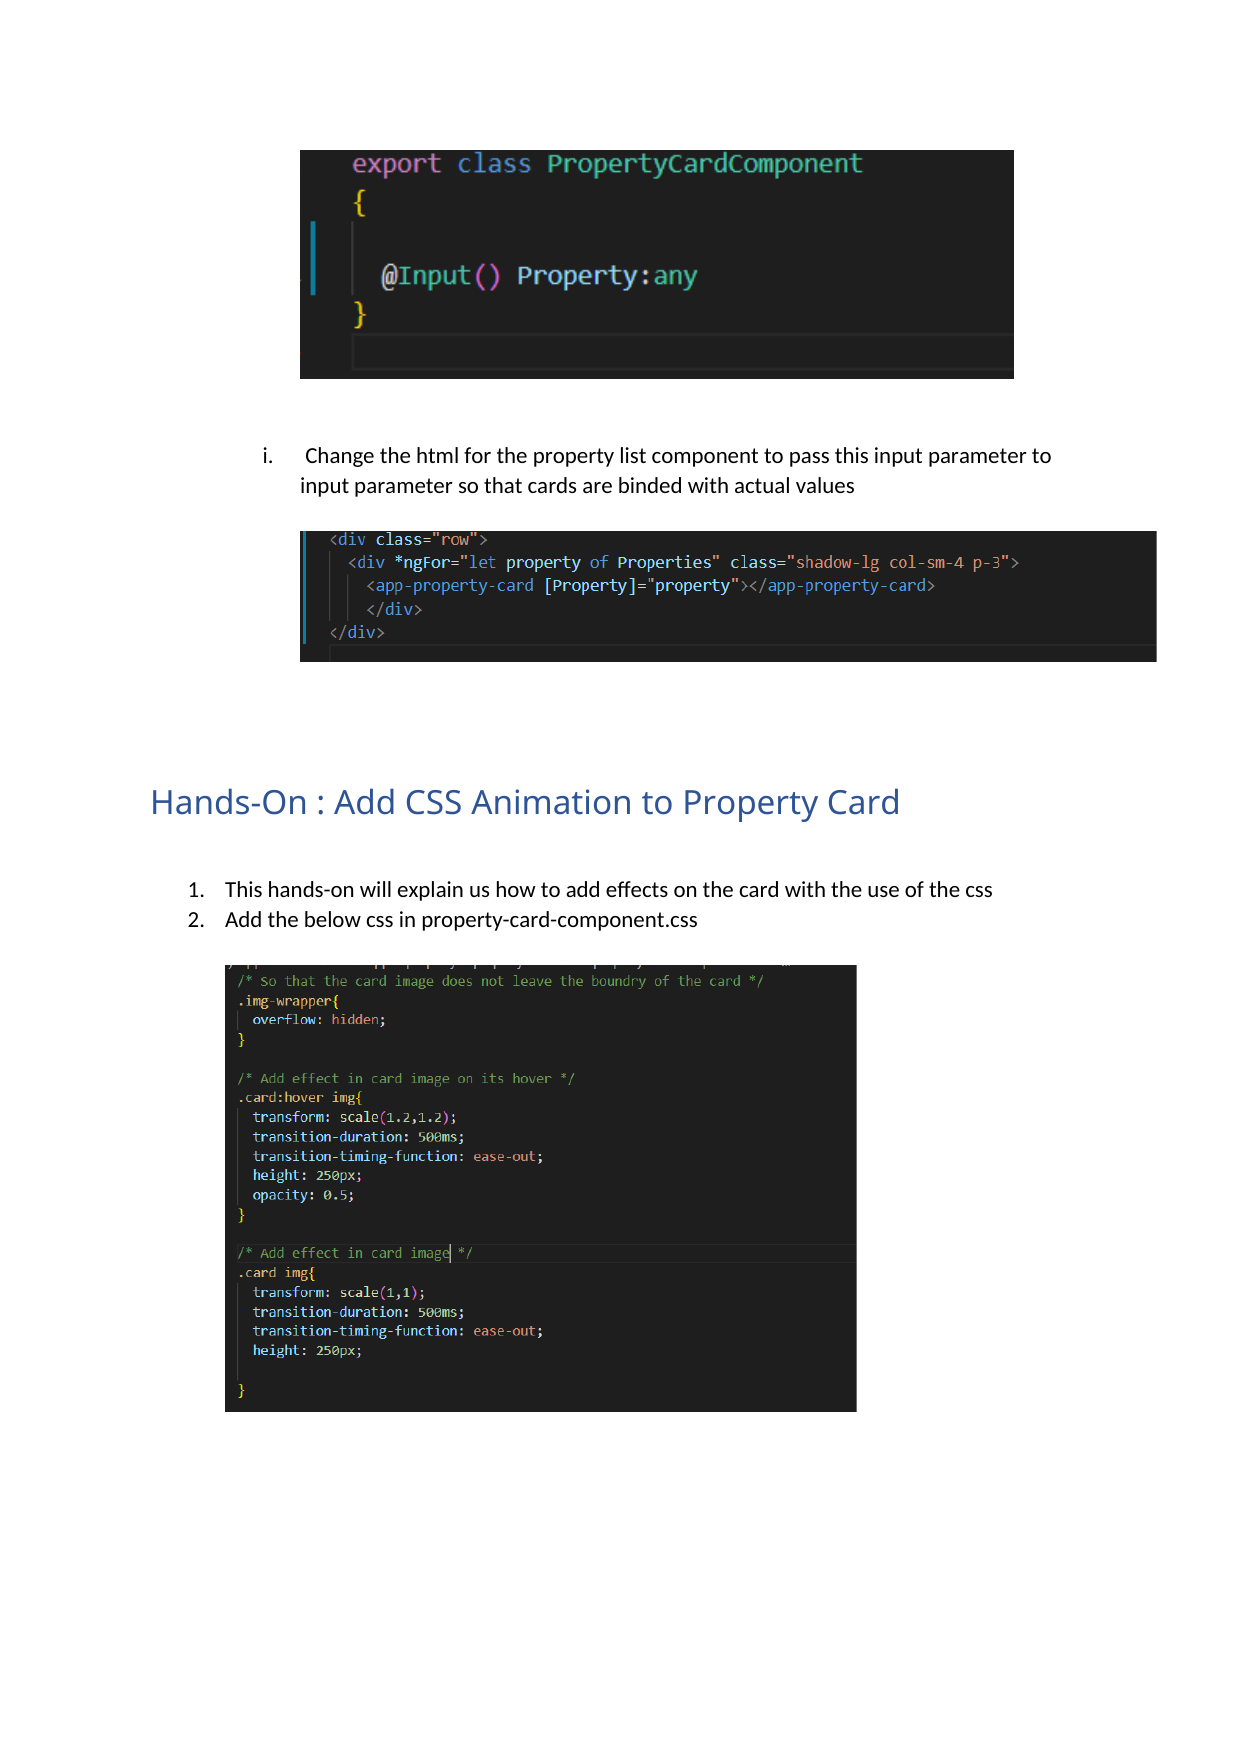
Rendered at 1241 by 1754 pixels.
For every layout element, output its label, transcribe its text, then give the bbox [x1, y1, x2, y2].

subtitle Hands-On : Add CSS Animation to Property Card [150, 779, 1090, 824]
picture [225, 965, 857, 1412]
list Add the below css in property-card-component.css [187, 905, 1090, 933]
list Change the html for the property list component to pass this input parameter to input parameter so that cards are binded with actual values [262, 441, 1090, 499]
picture [300, 150, 1014, 379]
list This hands-on will explain us how to add effects on the card with the use of the css [187, 875, 1090, 903]
picture [300, 531, 1157, 662]
